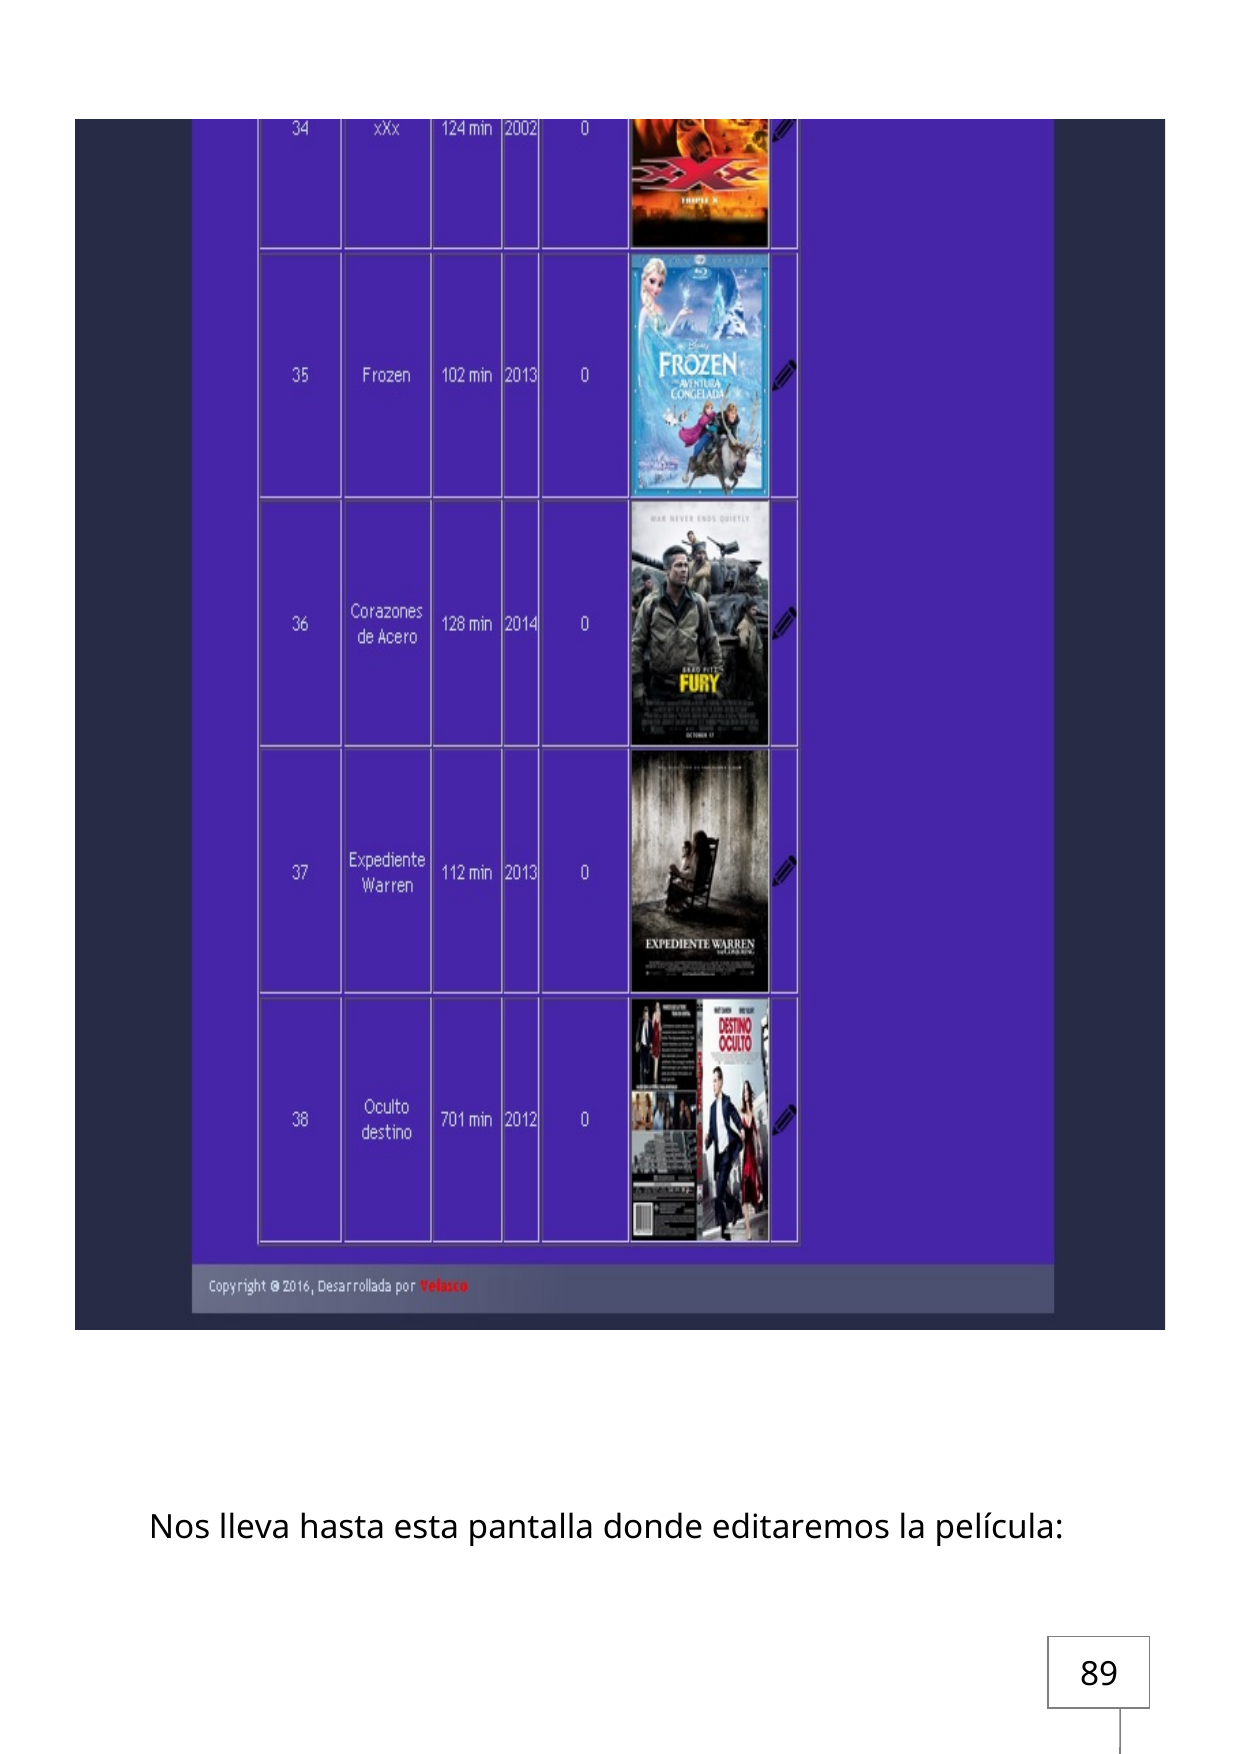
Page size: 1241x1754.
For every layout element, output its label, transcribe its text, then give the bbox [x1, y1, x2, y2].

picture [75, 119, 1166, 1330]
text Nos lleva hasta esta pantalla donde editaremos la película: [75, 1503, 1165, 1548]
